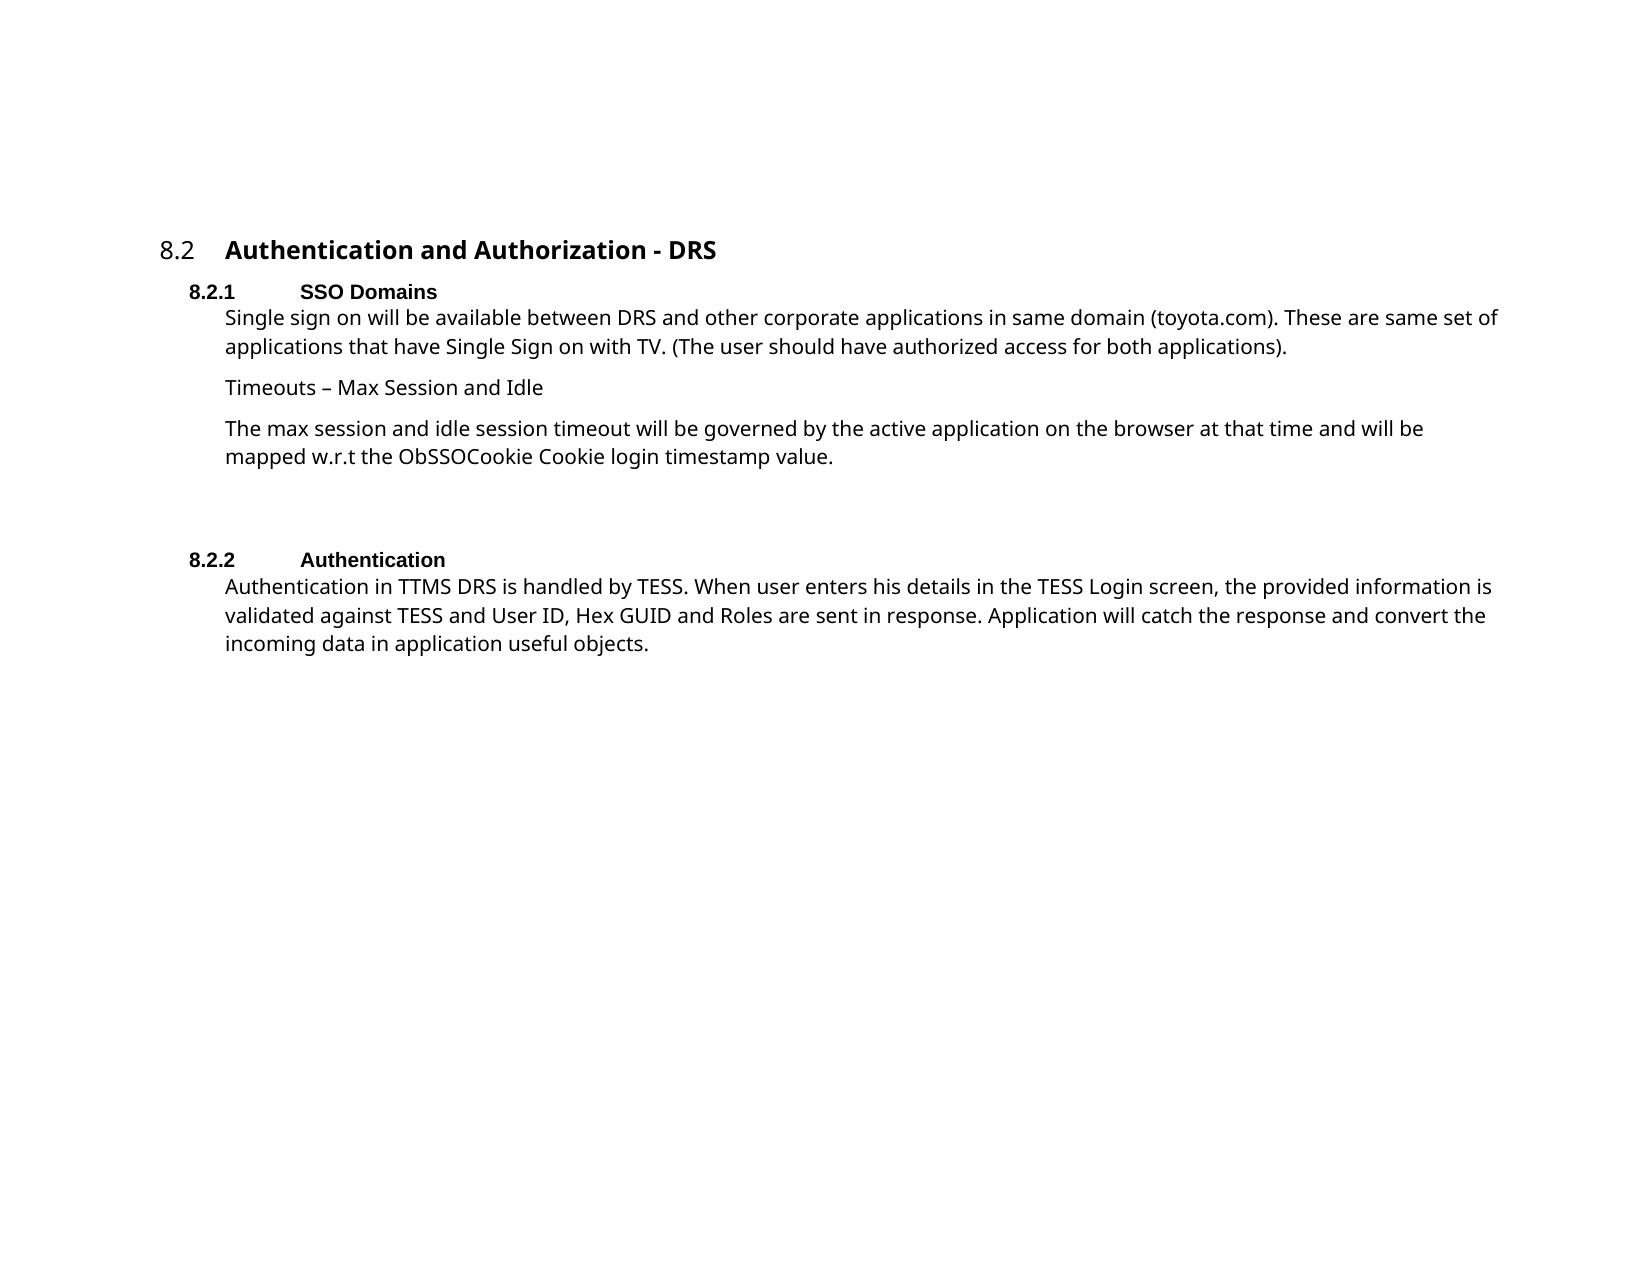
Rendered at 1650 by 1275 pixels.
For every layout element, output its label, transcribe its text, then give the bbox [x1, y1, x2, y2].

text The max session and idle session timeout will be governed by the active application on the browser at that time and will be mapped w.r.t the ObSSOCookie Cookie login timestamp value. [225, 414, 1500, 471]
text Timeouts – Max Session and Idle [225, 373, 1500, 401]
subtitle Authentication [189, 548, 1500, 572]
text Authentication in TTMS DRS is handled by TESS. When user enters his details in the TESS Login screen, the provided information is validated against TESS and User ID, Hex GUID and Roles are sent in response. Application will catch the response and convert the incoming data in application useful objects. [225, 572, 1500, 658]
text Single sign on will be available between DRS and other corporate applications in same domain (toyota.com). These are same set of applications that have Single Sign on with TV. (The user should have authorized access for both applications). [225, 303, 1500, 360]
subtitle SSO Domains [189, 279, 1500, 303]
subtitle Authentication and Authorization - DRS [159, 233, 1500, 267]
